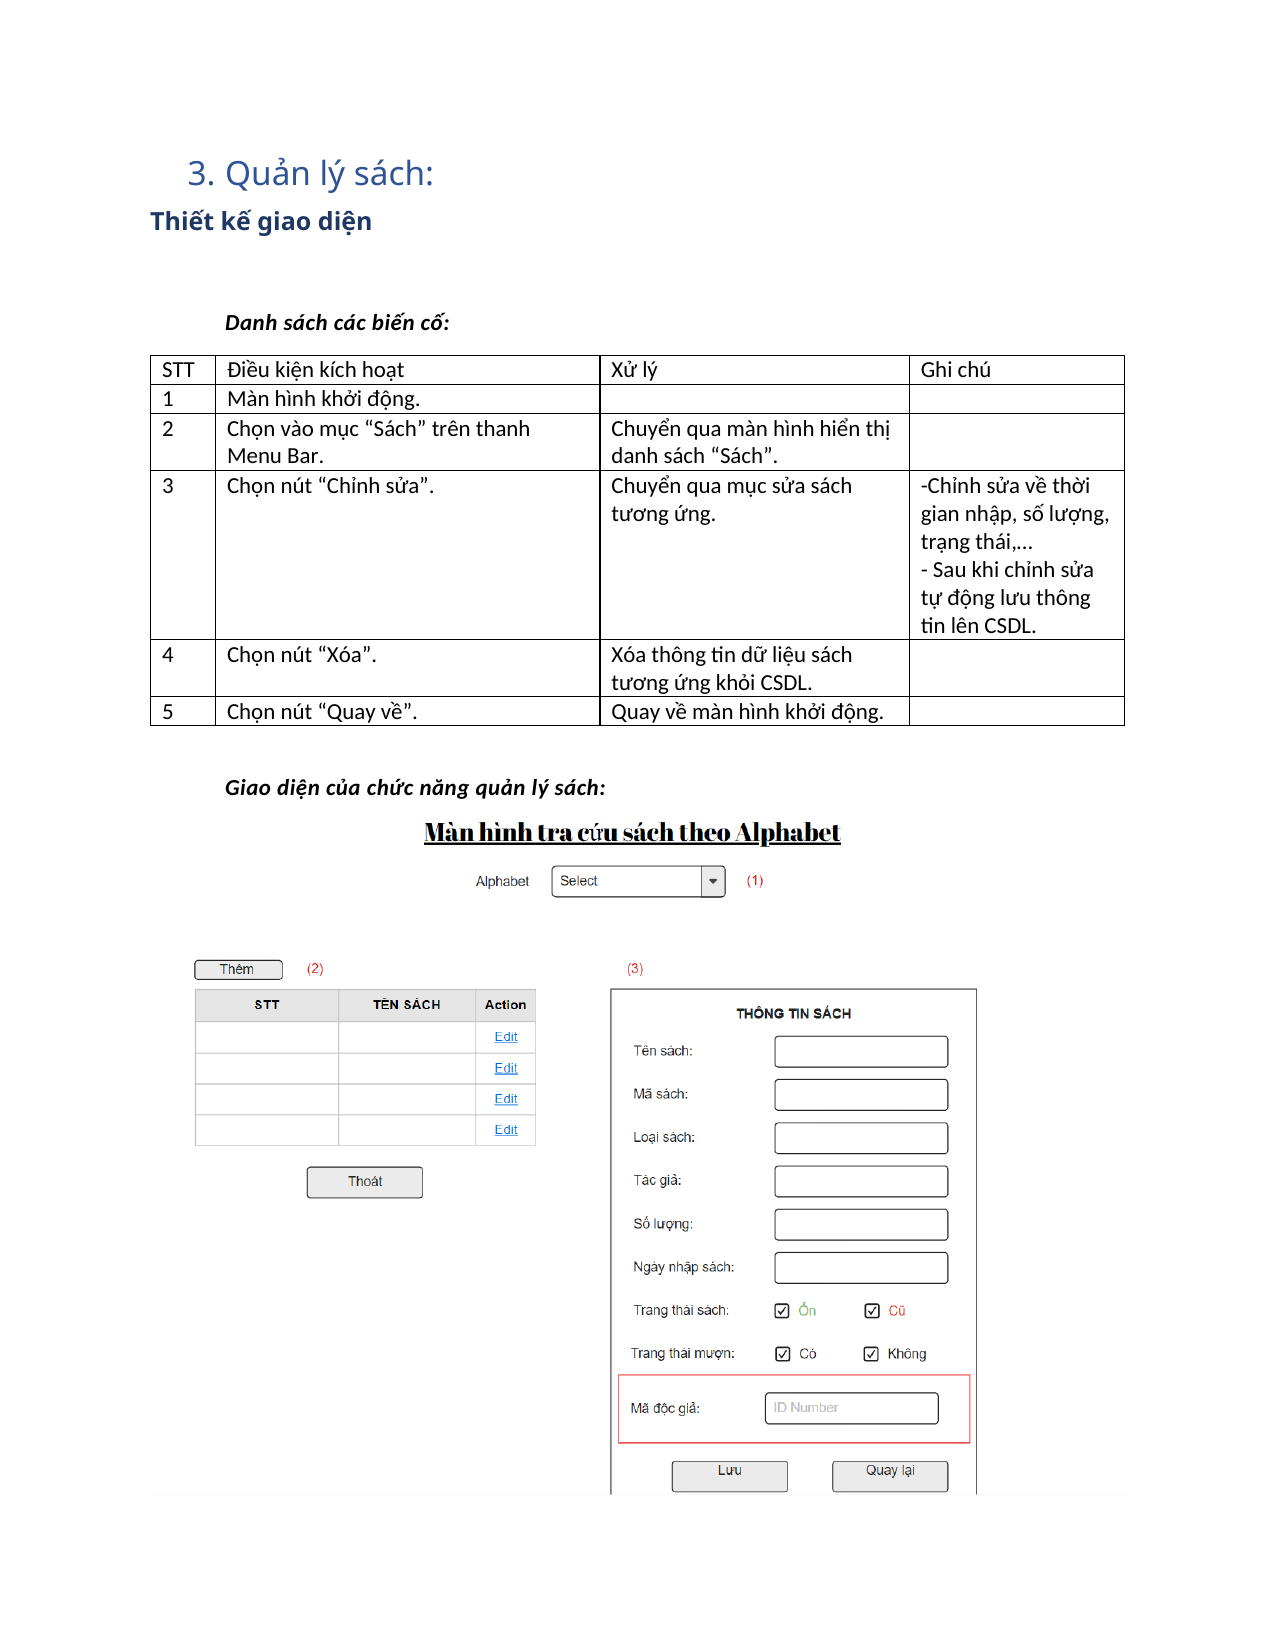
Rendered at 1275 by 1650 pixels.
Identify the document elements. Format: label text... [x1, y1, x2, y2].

table_cell Chuyển qua mục sửa sách tương ứng. [601, 471, 909, 639]
table_cell Chọn nút “Xóa”. [216, 640, 599, 696]
picture [150, 819, 1125, 1495]
table_cell Chọn nút “Chỉnh sửa”. [216, 471, 599, 639]
table_cell [910, 697, 1124, 725]
table_cell 5 [151, 697, 215, 725]
table_cell 2 [151, 414, 215, 470]
table_cell Quay về màn hình khởi động. [601, 697, 909, 725]
table_header Xử lý [601, 356, 909, 383]
subtitle Thiết kế giao diện [150, 203, 1125, 237]
table_header Điều kiện kích hoạt [216, 356, 599, 383]
table_cell Xóa thông tin dữ liệu sách tương ứng khỏi CSDL. [601, 640, 909, 696]
table_cell Chọn vào mục “Sách” trên thanh Menu Bar. [216, 414, 599, 470]
table_cell 1 [151, 385, 215, 413]
text Giao diện của chức năng quản lý sách: [150, 773, 1125, 801]
table_cell [910, 414, 1124, 470]
table_header Ghi chú [910, 356, 1124, 383]
table_cell 3 [151, 471, 215, 639]
table_cell Màn hình khởi động. [216, 385, 599, 413]
table_cell -Chỉnh sửa về thời gian nhập, số lượng, trạng thái,… - Sau khi chỉnh sửa tự động lưu thông tin lên CSDL. [910, 471, 1124, 639]
table_header STT [151, 356, 215, 383]
table_cell 4 [151, 640, 215, 696]
table_cell [910, 640, 1124, 696]
table_cell [910, 385, 1124, 413]
table_cell [601, 385, 909, 413]
list Danh sách các biến cố: [225, 308, 1125, 336]
table_cell Chuyển qua màn hình hiển thị danh sách “Sách”. [601, 414, 909, 470]
table_cell Chọn nút “Quay về”. [216, 697, 599, 725]
subtitle Quản lý sách: [187, 150, 1125, 195]
